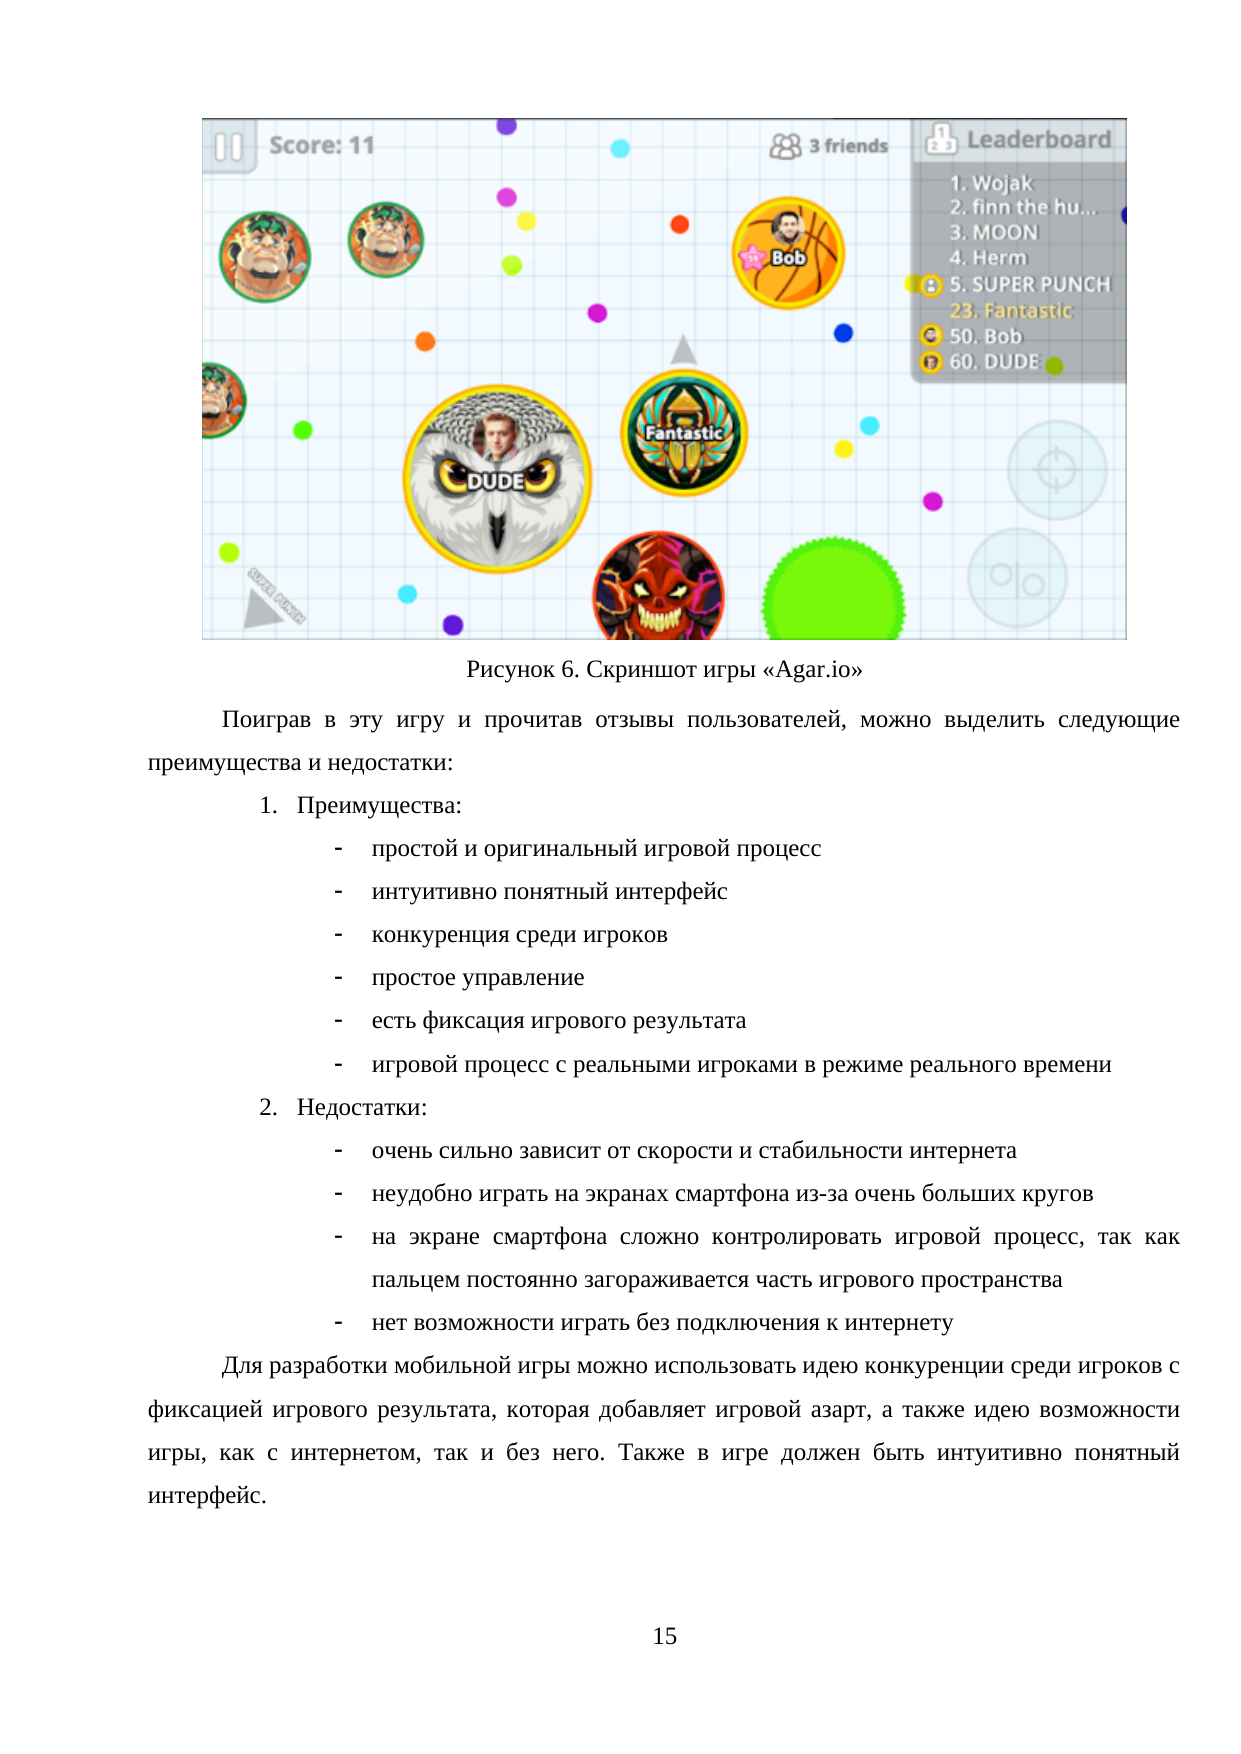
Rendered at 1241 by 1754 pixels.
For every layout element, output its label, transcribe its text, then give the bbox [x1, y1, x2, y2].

picture [202, 118, 1127, 640]
list на экране смартфона сложно контролировать игровой процесс, так как пальцем постоянно загораживается часть игрового пространства [334, 1221, 1181, 1293]
text Для разработки мобильной игры можно использовать идею конкуренции среди игроков с фиксацией игрового результата, которая добавляет игровой азарт, а также идею возможности игры, как с интернетом, так и без него. Также в игре должен быть интуитивно понятный интерфейс. [148, 1351, 1181, 1509]
text Рисунок 6. Скриншот игры «Agar.io» [148, 654, 1181, 683]
list простое управление [334, 962, 1181, 991]
list интуитивно понятный интерфейс [334, 876, 1181, 905]
list конкуренция среди игроков [334, 919, 1181, 948]
list есть фиксация игрового результата [334, 1006, 1181, 1034]
list нет возможности играть без подключения к интернету [334, 1307, 1181, 1336]
list Недостатки: [259, 1092, 1181, 1121]
list очень сильно зависит от скорости и стабильности интернета [334, 1135, 1181, 1164]
list простой и оригинальный игровой процесс [334, 833, 1181, 862]
list Преимущества: [259, 790, 1181, 819]
list неудобно играть на экранах смартфона из-за очень больших кругов [334, 1178, 1181, 1207]
text Поиграв в эту игру и прочитав отзывы пользователей, можно выделить следующие преимущества и недостатки: [148, 704, 1181, 776]
list игровой процесс с реальными игроками в режиме реального времени [334, 1049, 1181, 1077]
